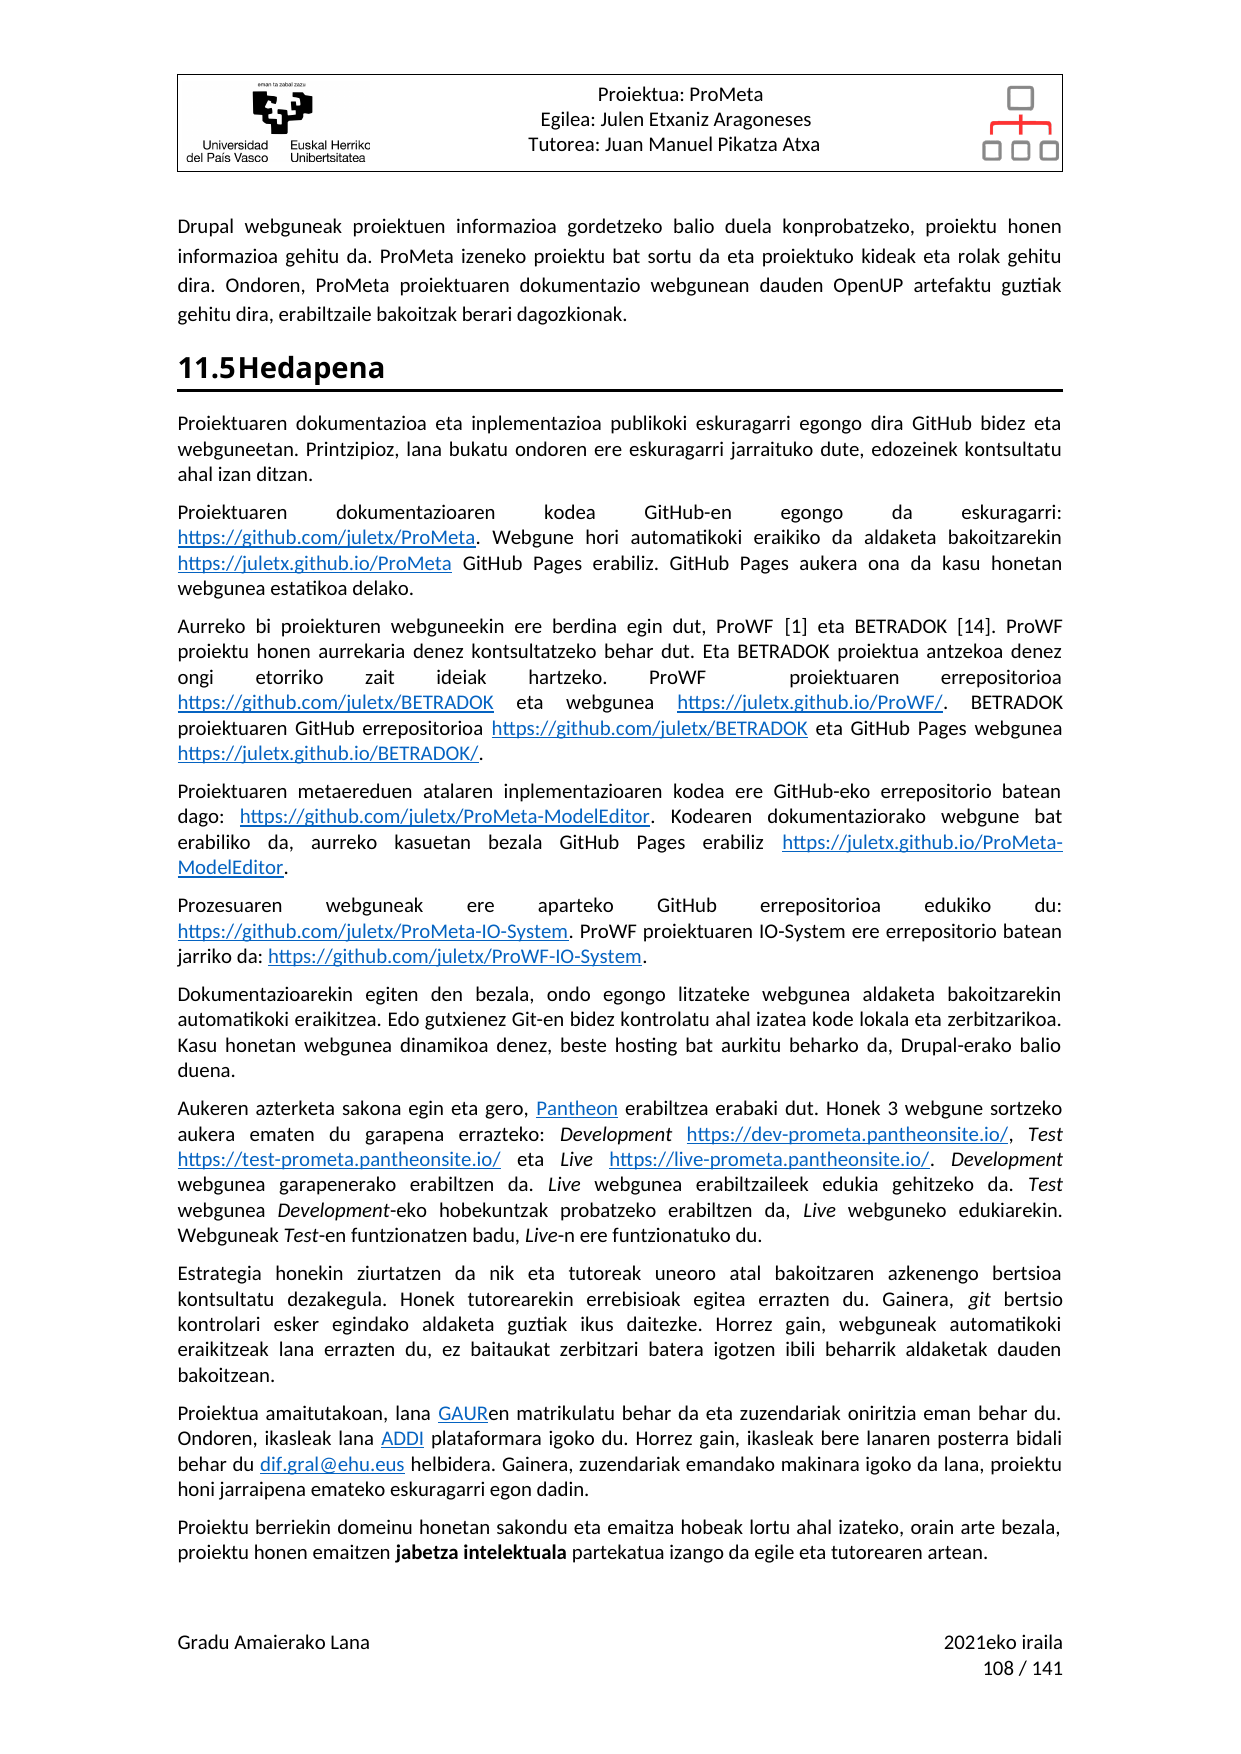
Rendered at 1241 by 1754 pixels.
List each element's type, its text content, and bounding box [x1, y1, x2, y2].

text Estrategia honekin ziurtatzen da nik eta tutoreak uneoro atal bakoitzaren azkenengo bertsioa kontsultatu dezakegula. Honek tutorearekin errebisioak egitea errazten du. Gainera, git bertsio kontrolari esker egindako aldaketa guztiak ikus daitezke. Horrez gain, webguneak automatikoki eraikitzeak lana errazten du, ez baitaukat zerbitzari batera igotzen ibili beharrik aldaketak dauden bakoitzean. [177, 1260, 1063, 1387]
text Prozesuaren webguneak ere aparteko GitHub errepositorioa edukiko du: https://github.com/juletx/ProMeta-IO-System. ProWF proiektuaren IO-System ere errepositorio batean jarriko da: https://github.com/juletx/ProWF-IO-System. [177, 892, 1063, 969]
text Proiektuaren dokumentazioa eta inplementazioa publikoki eskuragarri egongo dira GitHub bidez eta webguneetan. Printzipioz, lana bukatu ondoren ere eskuragarri jarraituko dute, edozeinek kontsultatu ahal izan ditzan. [177, 410, 1063, 487]
text Proiektua amaitutakoan, lana GAURen matrikulatu behar da eta zuzendariak oniritzia eman behar du. Ondoren, ikasleak lana ADDI plataformara igoko du. Horrez gain, ikasleak bere lanaren posterra bidali behar du dif.gral@ehu.eus helbidera. Gainera, zuzendariak emandako makinara igoko da lana, proiektu honi jarraipena emateko eskuragarri egon dadin. [177, 1400, 1063, 1502]
text Proiektuaren metaereduen atalaren inplementazioaren kodea ere GitHub-eko errepositorio batean dago: https://github.com/juletx/ProMeta-ModelEditor. Kodearen dokumentaziorako webgune bat erabiliko da, aurreko kasuetan bezala GitHub Pages erabiliz https://juletx.github.io/ProMeta-ModelEditor. [177, 778, 1063, 880]
picture [978, 80, 1060, 162]
text Proiektuaren dokumentazioaren kodea GitHub-en egongo da eskuragarri: https://github.com/juletx/ProMeta. Webgune hori automatikoki eraikiko da aldaketa bakoitzarekin https://juletx.github.io/ProMeta GitHub Pages erabiliz. GitHub Pages aukera ona da kasu honetan webgunea estatikoa delako. [177, 499, 1063, 601]
text Aukeren azterketa sakona egin eta gero, Pantheon erabiltzea erabaki dut. Honek 3 webgune sortzeko aukera ematen du garapena errazteko: Development https://dev-prometa.pantheonsite.io/, Test https://test-prometa.pantheonsite.io/ eta Live https://live-prometa.pantheonsite.io/. Development webgunea garapenerako erabiltzen da. Live webgunea erabiltzaileek edukia gehitzeko da. Test webgunea Development-eko hobekuntzak probatzeko erabiltzen da, Live webguneko edukiarekin. Webguneak Test-en funtzionatzen badu, Live-n ere funtzionatuko du. [177, 1095, 1063, 1248]
text Dokumentazioarekin egiten den bezala, ondo egongo litzateke webgunea aldaketa bakoitzarekin automatikoki eraikitzea. Edo gutxienez Git-en bidez kontrolatu ahal izatea kode lokala eta zerbitzarikoa. Kasu honetan webgunea dinamikoa denez, beste hosting bat aurkitu beharko da, Drupal-erako balio duena. [177, 981, 1063, 1083]
text Proiektu berriekin domeinu honetan sakondu eta emaitza hobeak lortu ahal izateko, orain arte bezala, proiektu honen emaitzen jabetza intelektuala partekatua izango da egile eta tutorearen artean. [177, 1514, 1063, 1565]
subtitle Hedapena [177, 347, 1063, 389]
picture [182, 81, 370, 162]
text Drupal webguneak proiektuen informazioa gordetzeko balio duela konprobatzeko, proiektu honen informazioa gehitu da. ProMeta izeneko proiektu bat sortu da eta proiektuko kideak eta rolak gehitu dira. Ondoren, ProMeta proiektuaren dokumentazio webgunean dauden OpenUP artefaktu guztiak gehitu dira, erabiltzaile bakoitzak berari dagozkionak. [177, 214, 1063, 327]
text Aurreko bi proiekturen webguneekin ere berdina egin dut, ProWF eta BETRADOK . ProWF proiektu honen aurrekaria denez kontsultatzeko behar dut. Eta BETRADOK proiektua antzekoa denez ongi etorriko zait ideiak hartzeko. ProWF proiektuaren errepositorioa https://github.com/juletx/BETRADOK eta webgunea https://juletx.github.io/ProWF/. BETRADOK proiektuaren GitHub errepositorioa https://github.com/juletx/BETRADOK eta GitHub Pages webgunea https://juletx.github.io/BETRADOK/. [177, 613, 1063, 766]
